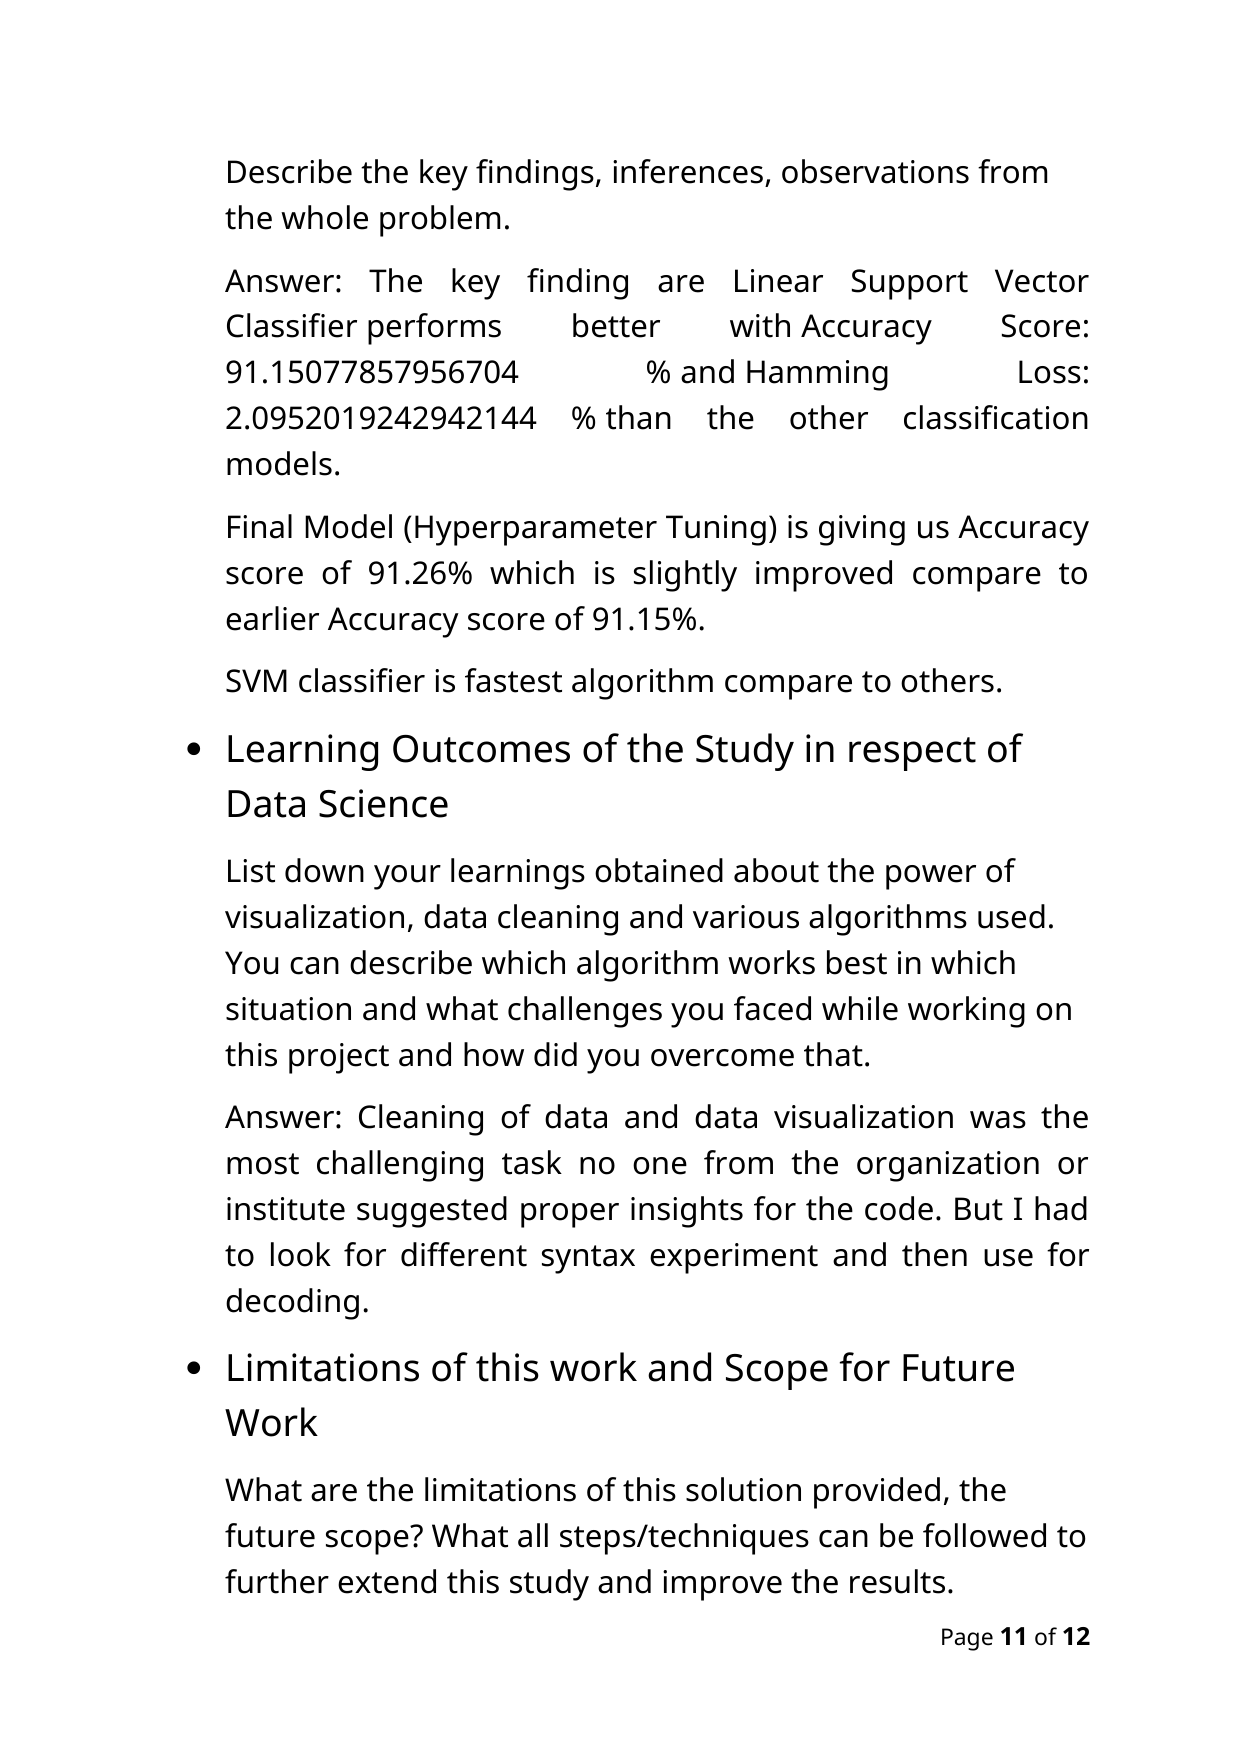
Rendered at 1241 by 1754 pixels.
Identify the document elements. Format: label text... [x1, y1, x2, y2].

text Answer: Cleaning of data and data visualization was the most challenging task no one from the organization or institute suggested proper insights for the code. But I had to look for different syntax experiment and then use for decoding. [225, 1095, 1090, 1322]
text Final Model (Hyperparameter Tuning) is giving us Accuracy score of 91.26% which is slightly improved compare to earlier Accuracy score of 91.15%. [225, 505, 1090, 639]
text Describe the key findings, inferences, observations from the whole problem. [225, 150, 1090, 238]
text SVM classifier is fastest algorithm compare to others. [225, 659, 1090, 702]
text Answer: The key finding are Linear Support Vector Classifier performs better with Accuracy Score: 91.15077857956704 % and Hamming Loss: 2.0952019242942144 % than the other classification models. [225, 258, 1090, 485]
list Limitations of this work and Scope for Future Work [187, 1342, 1090, 1448]
text What are the limitations of this solution provided, the future scope? What all steps/techniques can be followed to further extend this study and improve the results. [225, 1468, 1090, 1603]
list Learning Outcomes of the Study in respect of Data Science [187, 722, 1090, 828]
text List down your learnings obtained about the power of visualization, data cleaning and various algorithms used. You can describe which algorithm works best in which situation and what challenges you faced while working on this project and how did you overcome that. [225, 849, 1090, 1075]
